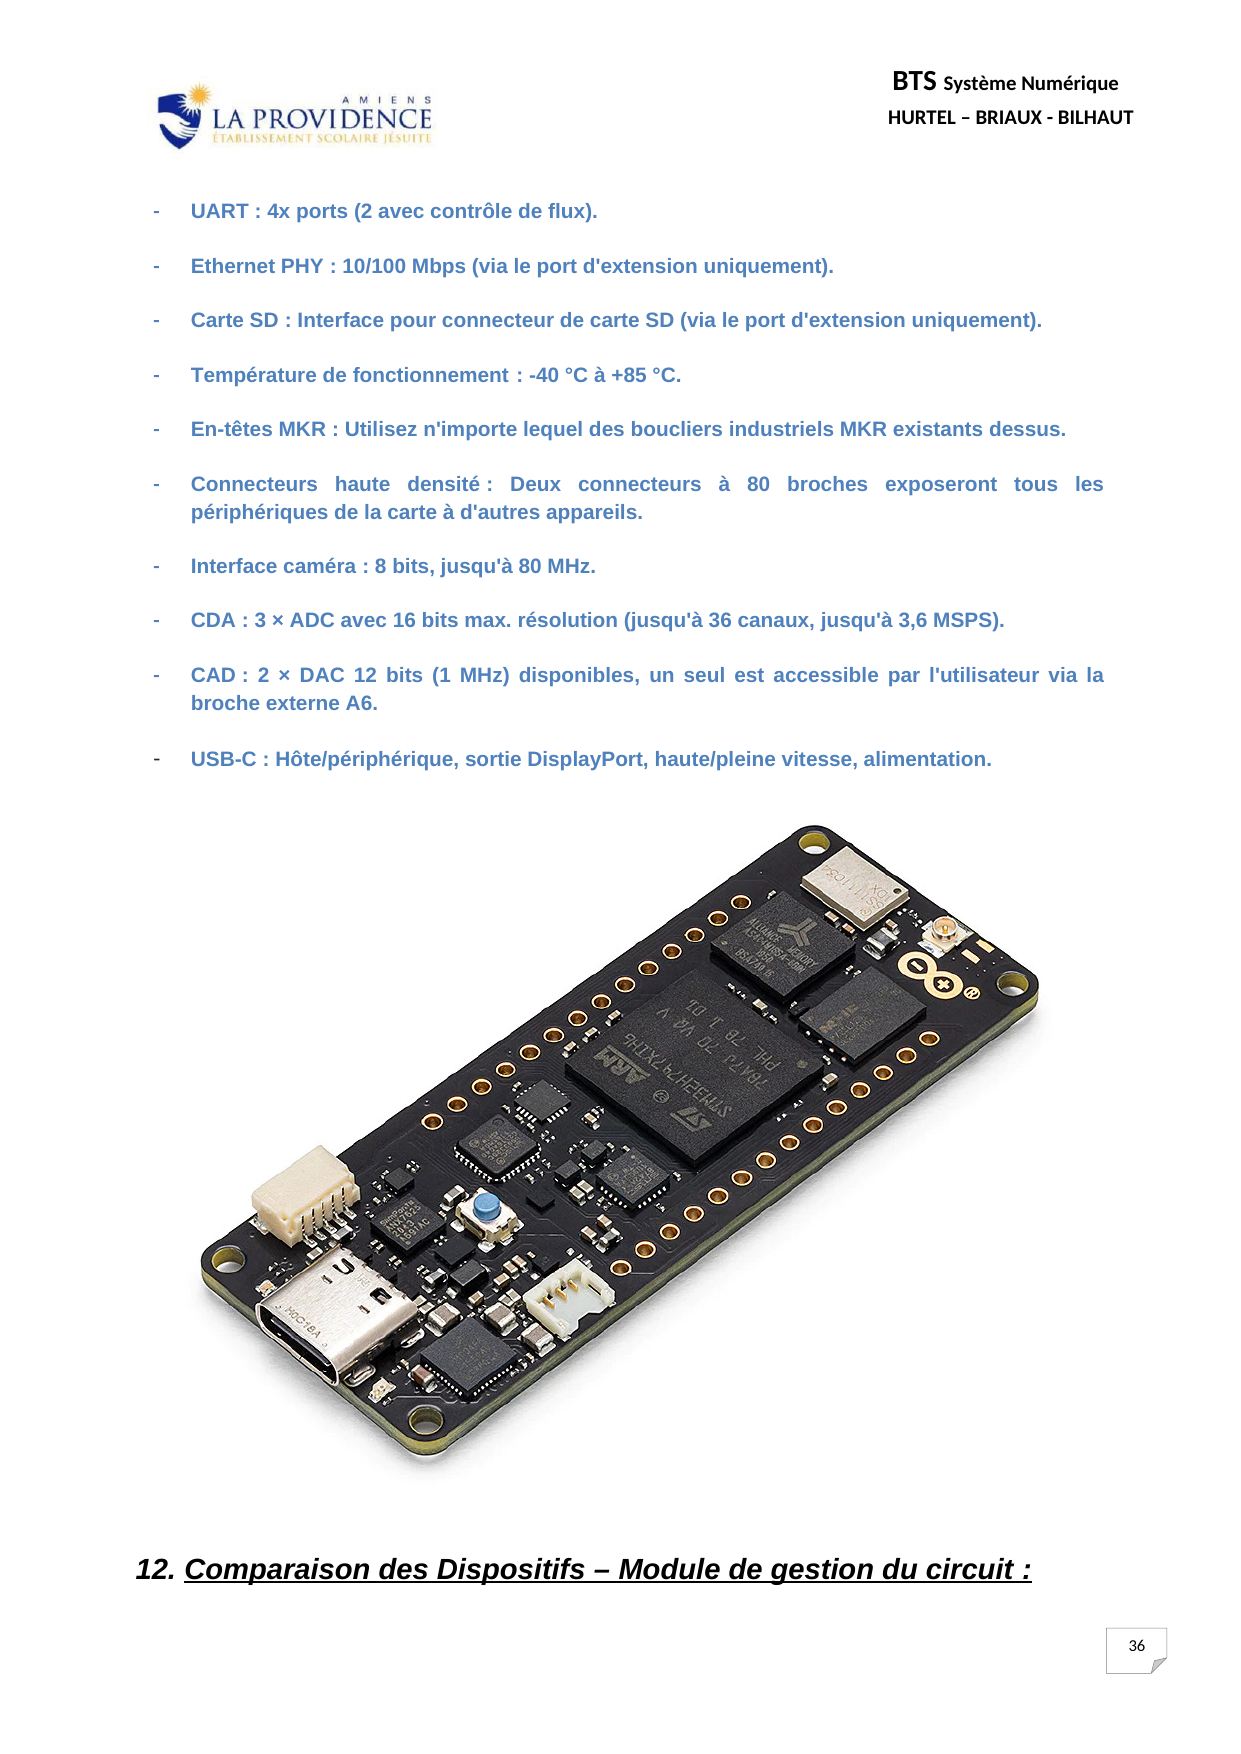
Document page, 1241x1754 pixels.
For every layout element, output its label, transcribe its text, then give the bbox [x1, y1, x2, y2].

list Carte SD : Interface pour connecteur de carte SD (via le port d'extension uniquement). [153, 307, 1105, 333]
subtitle Comparaison des Dispositifs – Module de gestion du circuit : [135, 1552, 1105, 1585]
list Température de fonctionnement : -40 °C à +85 °C. [153, 362, 1105, 387]
list Connecteurs haute densité : Deux connecteurs à 80 broches exposeront tous les périphériques de la carte à d'autres appareils. [153, 471, 1105, 524]
list En-têtes MKR : Utilisez n'importe lequel des boucliers industriels MKR existants dessus. [153, 417, 1105, 442]
list CDA : 3 × ADC avec 16 bits max. résolution (jusqu'à 36 canaux, jusqu'à 3,6 MSPS). [153, 608, 1105, 633]
picture [135, 776, 1104, 1504]
list Ethernet PHY : 10/100 Mbps (via le port d'extension uniquement). [153, 253, 1105, 278]
picture [147, 75, 437, 159]
list CAD : 2 × DAC 12 bits (1 MHz) disponibles, un seul est accessible par l'utilisateur via la broche externe A6. [153, 662, 1105, 715]
list USB-C : Hôte/périphérique, sortie DisplayPort, haute/pleine vitesse, alimentation. [153, 744, 1105, 772]
list Interface caméra : 8 bits, jusqu'à 80 MHz. [153, 553, 1105, 578]
list UART : 4x ports (2 avec contrôle de flux). [153, 198, 1105, 224]
